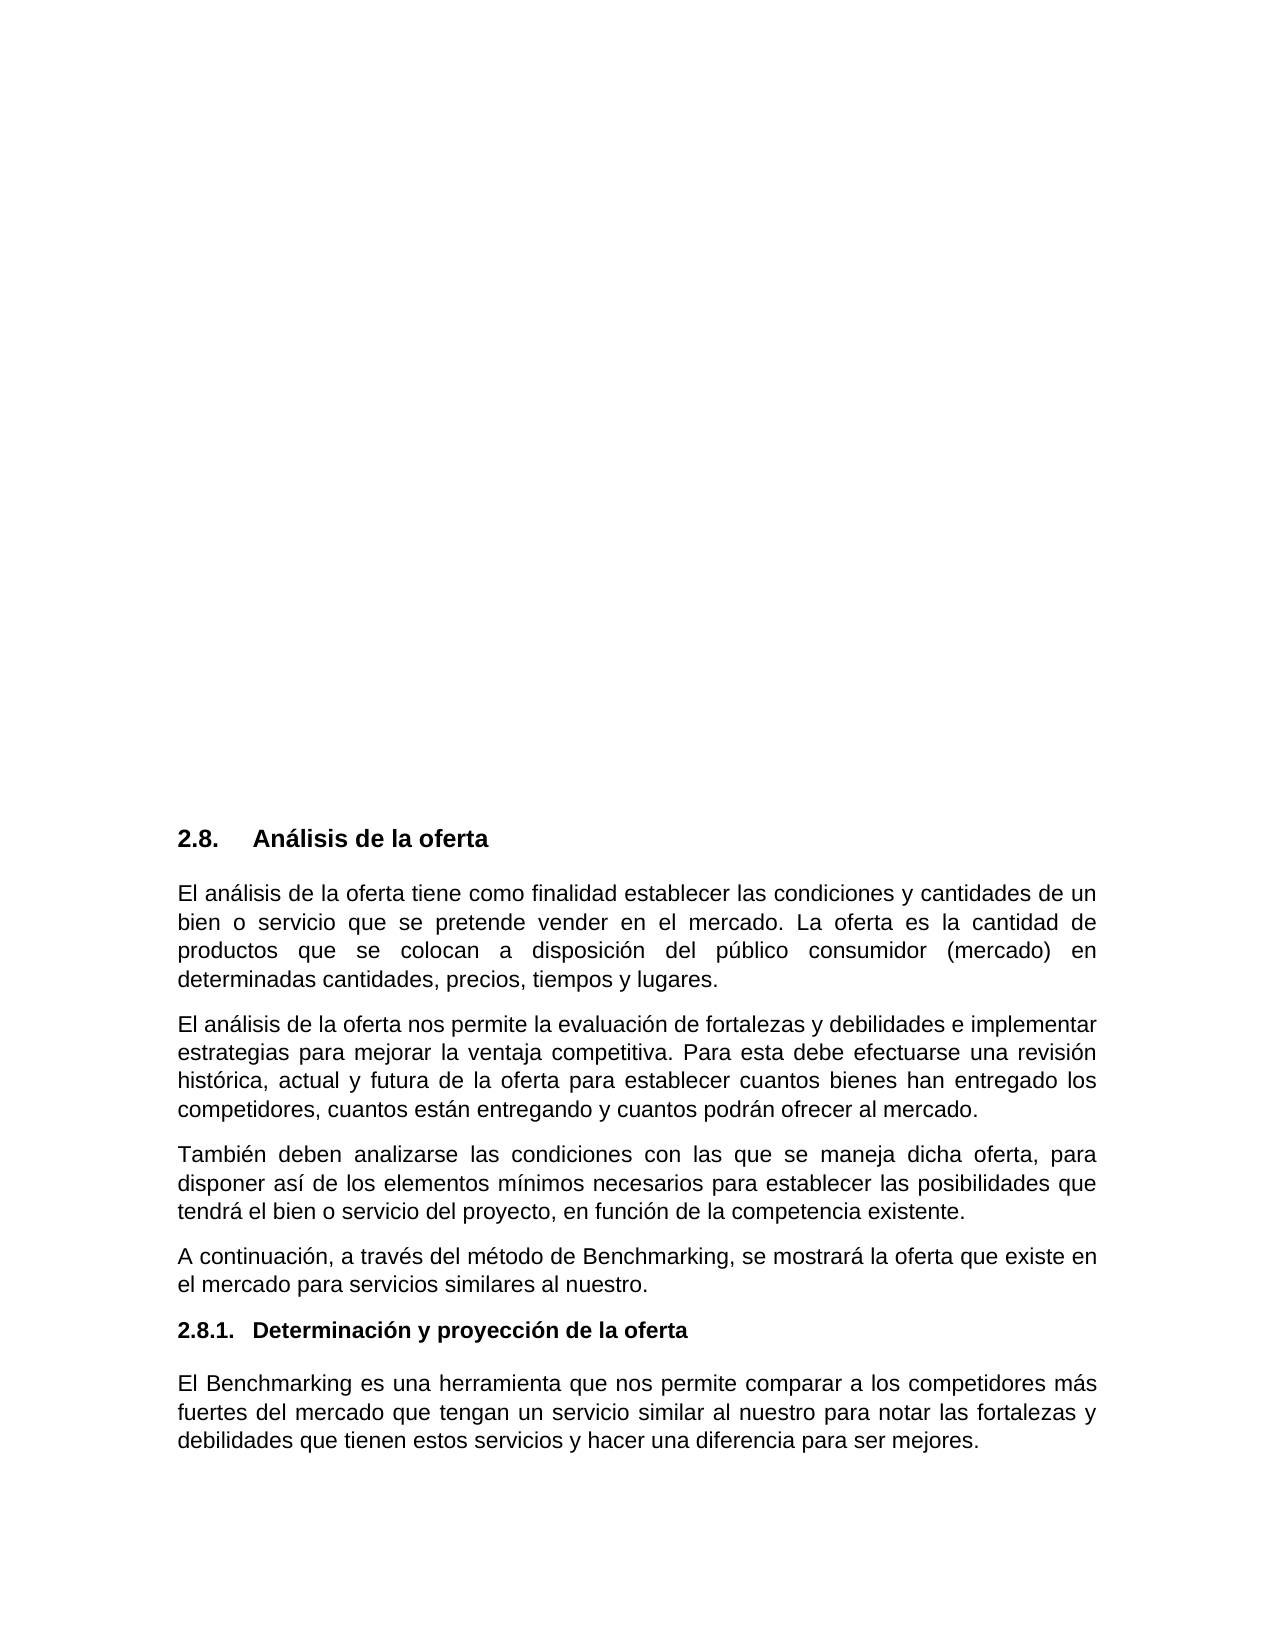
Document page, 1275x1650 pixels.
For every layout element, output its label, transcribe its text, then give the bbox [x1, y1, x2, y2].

subtitle Determinación y proyección de la oferta [177, 1317, 1098, 1343]
text El Benchmarking es una herramienta que nos permite comparar a los competidores más fuertes del mercado que tengan un servicio similar al nuestro para notar las fortalezas y debilidades que tienen estos servicios y hacer una diferencia para ser mejores. [177, 1370, 1098, 1453]
text También deben analizarse las condiciones con las que se maneja dicha oferta, para disponer así de los elementos mínimos necesarios para establecer las posibilidades que tendrá el bien o servicio del proyecto, en función de la competencia existente. [177, 1141, 1098, 1224]
text El análisis de la oferta nos permite la evaluación de fortalezas y debilidades e implementar estrategias para mejorar la ventaja competitiva. Para esta debe efectuarse una revisión histórica, actual y futura de la oferta para establecer cuantos bienes han entregado los competidores, cuantos están entregando y cuantos podrán ofrecer al mercado. [177, 1011, 1098, 1122]
text A continuación, a través del método de Benchmarking, se mostrará la oferta que existe en el mercado para servicios similares al nuestro. [177, 1243, 1098, 1298]
subtitle Análisis de la oferta [177, 824, 1098, 853]
text El análisis de la oferta tiene como finalidad establecer las condiciones y cantidades de un bien o servicio que se pretende vender en el mercado. La oferta es la cantidad de productos que se colocan a disposición del público consumidor (mercado) en determinadas cantidades, precios, tiempos y lugares. [177, 880, 1098, 992]
